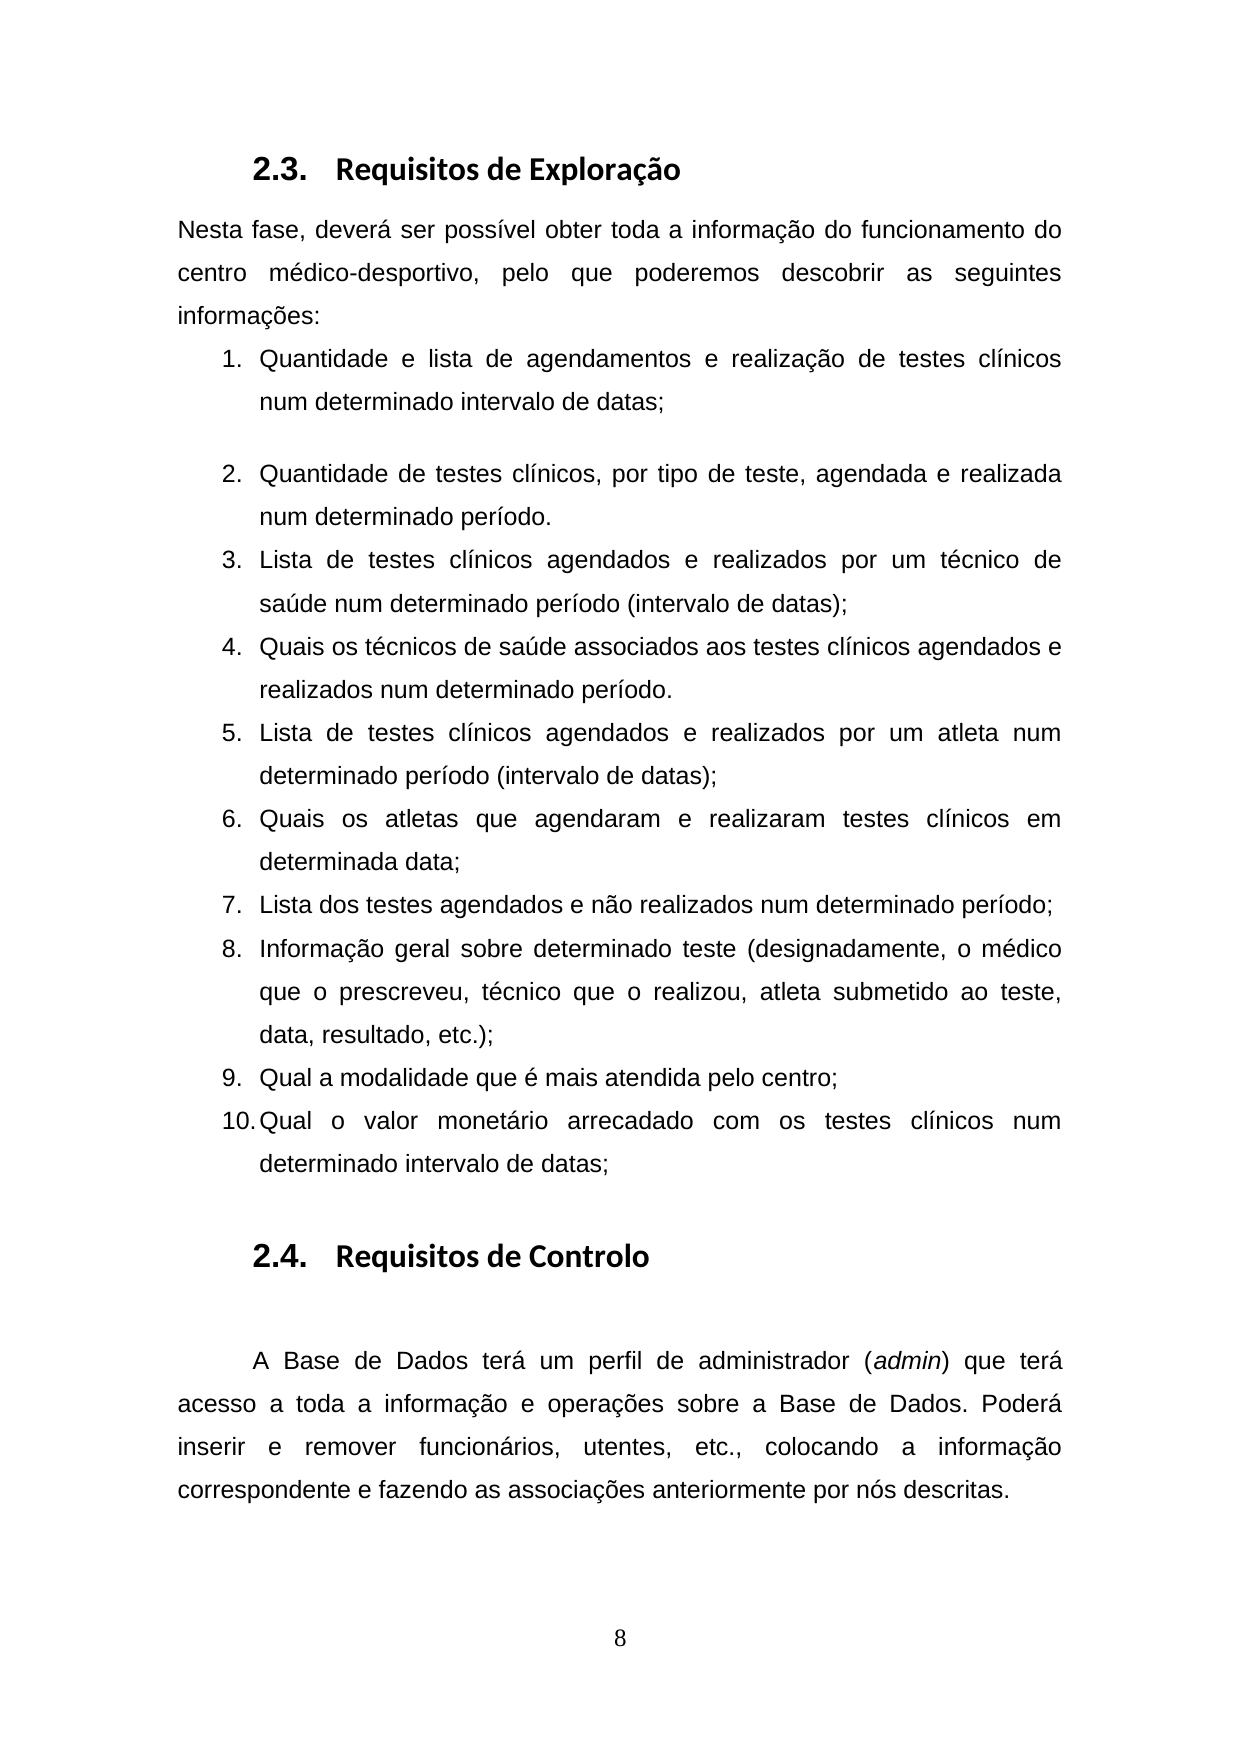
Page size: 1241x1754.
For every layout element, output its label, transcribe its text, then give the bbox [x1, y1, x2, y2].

list Quais os técnicos de saúde associados aos testes clínicos agendados e realizados num determinado período. [222, 632, 1063, 704]
list Quantidade e lista de agendamentos e realização de testes clínicos num determinado intervalo de datas; [222, 344, 1063, 416]
text A Base de Dados terá um perfil de administrador (admin) que terá acesso a toda a informação e operações sobre a Base de Dados. Poderá inserir e remover funcionários, utentes, etc., colocando a informação correspondente e fazendo as associações anteriormente por nós descritas. [177, 1346, 1063, 1504]
list Informação geral sobre determinado teste (designadamente, o médico que o prescreveu, técnico que o realizou, atleta submetido ao teste, data, resultado, etc.); [222, 934, 1063, 1049]
text Requisitos de Exploração [252, 148, 1063, 188]
list Lista de testes clínicos agendados e realizados por um atleta num determinado período (intervalo de datas); [222, 718, 1063, 790]
list Lista de testes clínicos agendados e realizados por um técnico de saúde num determinado período (intervalo de datas); [222, 546, 1063, 617]
list Lista dos testes agendados e não realizados num determinado período; [222, 891, 1063, 919]
list Qual o valor monetário arrecadado com os testes clínicos num determinado intervalo de datas; [222, 1106, 1063, 1178]
list Quantidade de testes clínicos, por tipo de teste, agendada e realizada num determinado período. [222, 459, 1063, 531]
text Requisitos de Controlo [252, 1236, 1063, 1276]
list Quais os atletas que agendaram e realizaram testes clínicos em determinada data; [222, 804, 1063, 876]
text Nesta fase, deverá ser possível obter toda a informação do funcionamento do centro médico-desportivo, pelo que poderemos descobrir as seguintes informações: [177, 215, 1063, 330]
list Qual a modalidade que é mais atendida pelo centro; [222, 1063, 1063, 1092]
